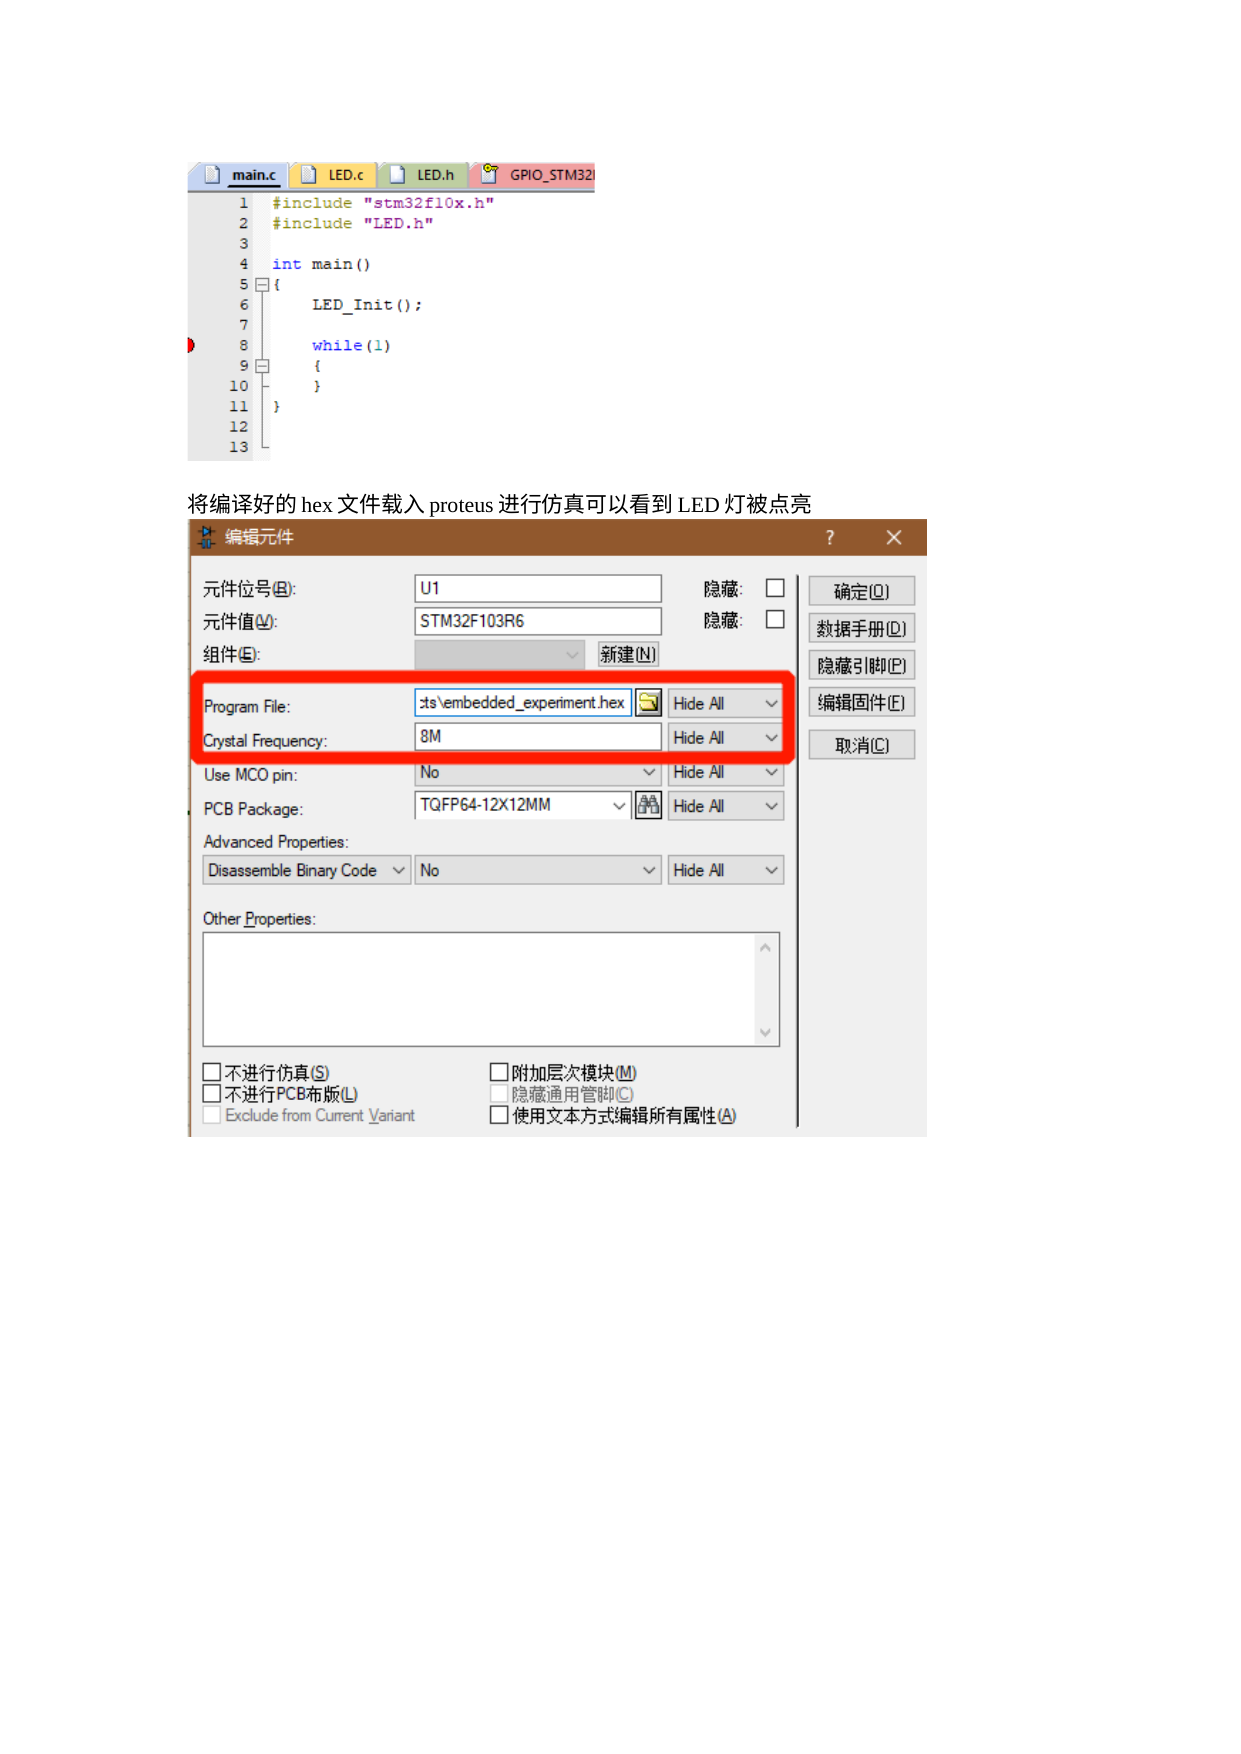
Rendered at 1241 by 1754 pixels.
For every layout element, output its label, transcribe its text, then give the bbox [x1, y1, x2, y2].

text 将编译好的hex文件载入proteus进行仿真可以看到LED灯被点亮 [187, 487, 1053, 519]
picture [187, 519, 927, 1137]
picture [187, 162, 595, 461]
